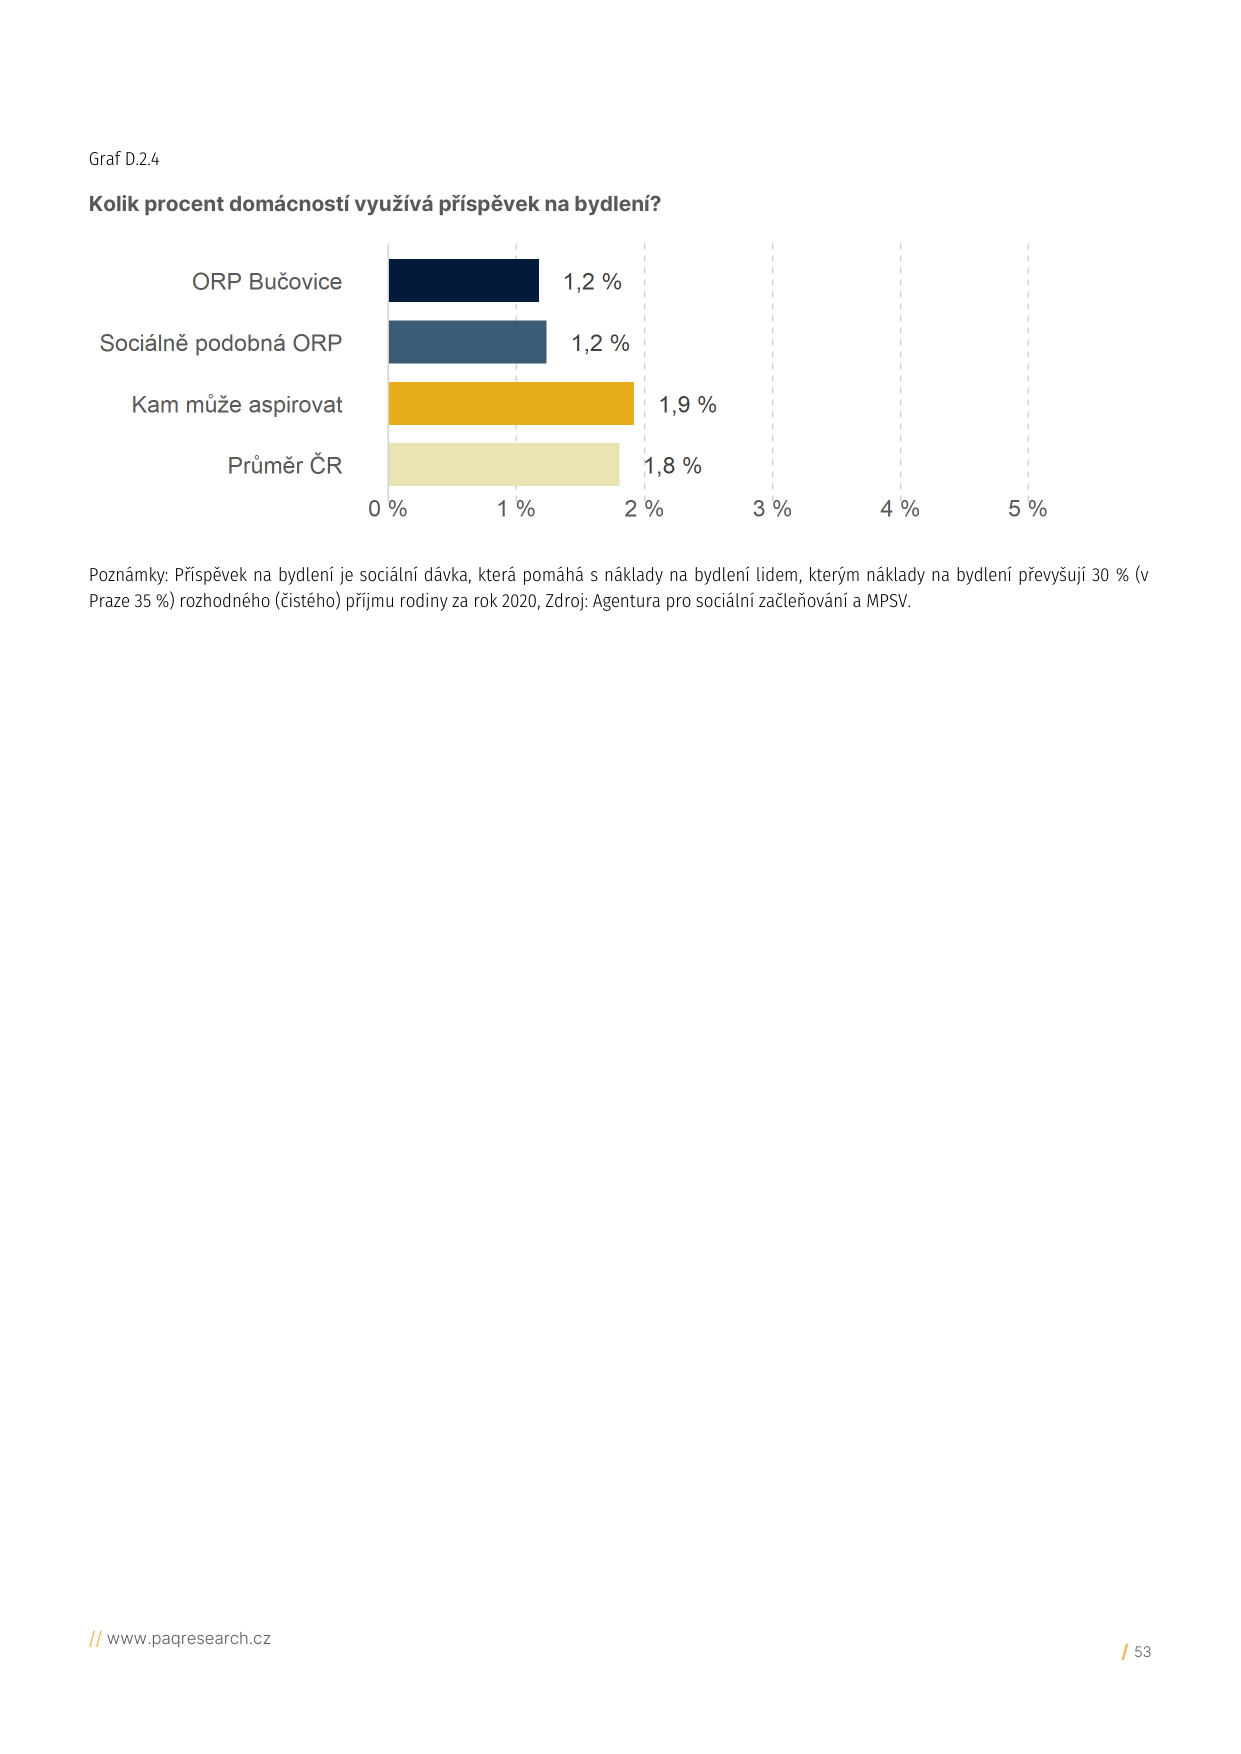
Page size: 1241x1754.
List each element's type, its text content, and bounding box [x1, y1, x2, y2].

text Kolik procent domácností využívá příspěvek na bydlení? [89, 186, 1152, 216]
text Graf D.2.4 [89, 148, 1152, 170]
text Poznámky: Příspěvek na bydlení je sociální dávka, která pomáhá s náklady na bydlení lidem, kterým náklady na bydlení převyšují 30 % (v Praze 35 %) rozhodného (čistého) příjmu rodiny za rok 2020, Zdroj: Agentura pro sociální začleňování a MPSV. [89, 564, 1152, 613]
picture [88, 216, 1139, 548]
